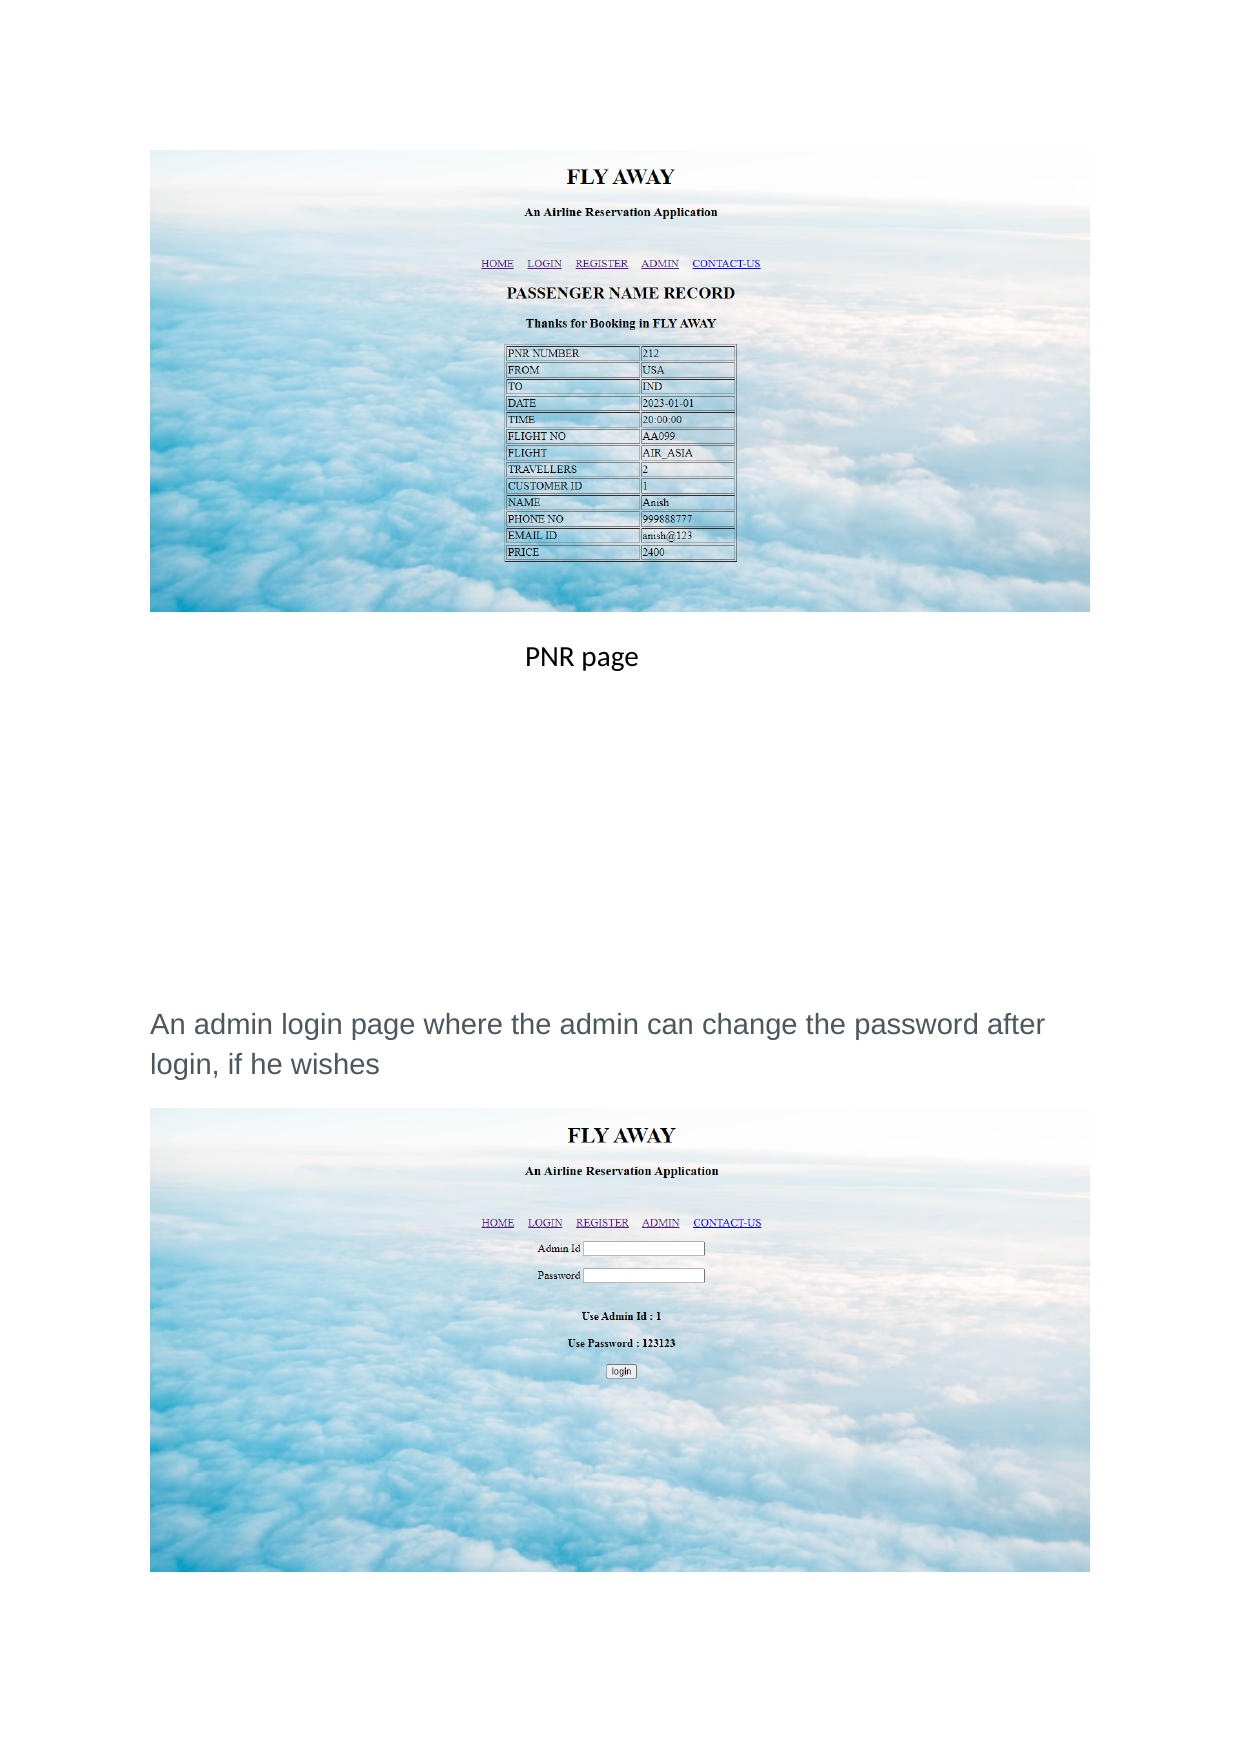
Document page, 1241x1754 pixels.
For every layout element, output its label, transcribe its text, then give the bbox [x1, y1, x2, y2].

text PNR page [150, 638, 1090, 674]
picture [150, 1108, 1091, 1572]
text An admin login page where the admin can change the password after login, if he wishes [150, 1007, 1090, 1081]
picture [150, 150, 1091, 612]
